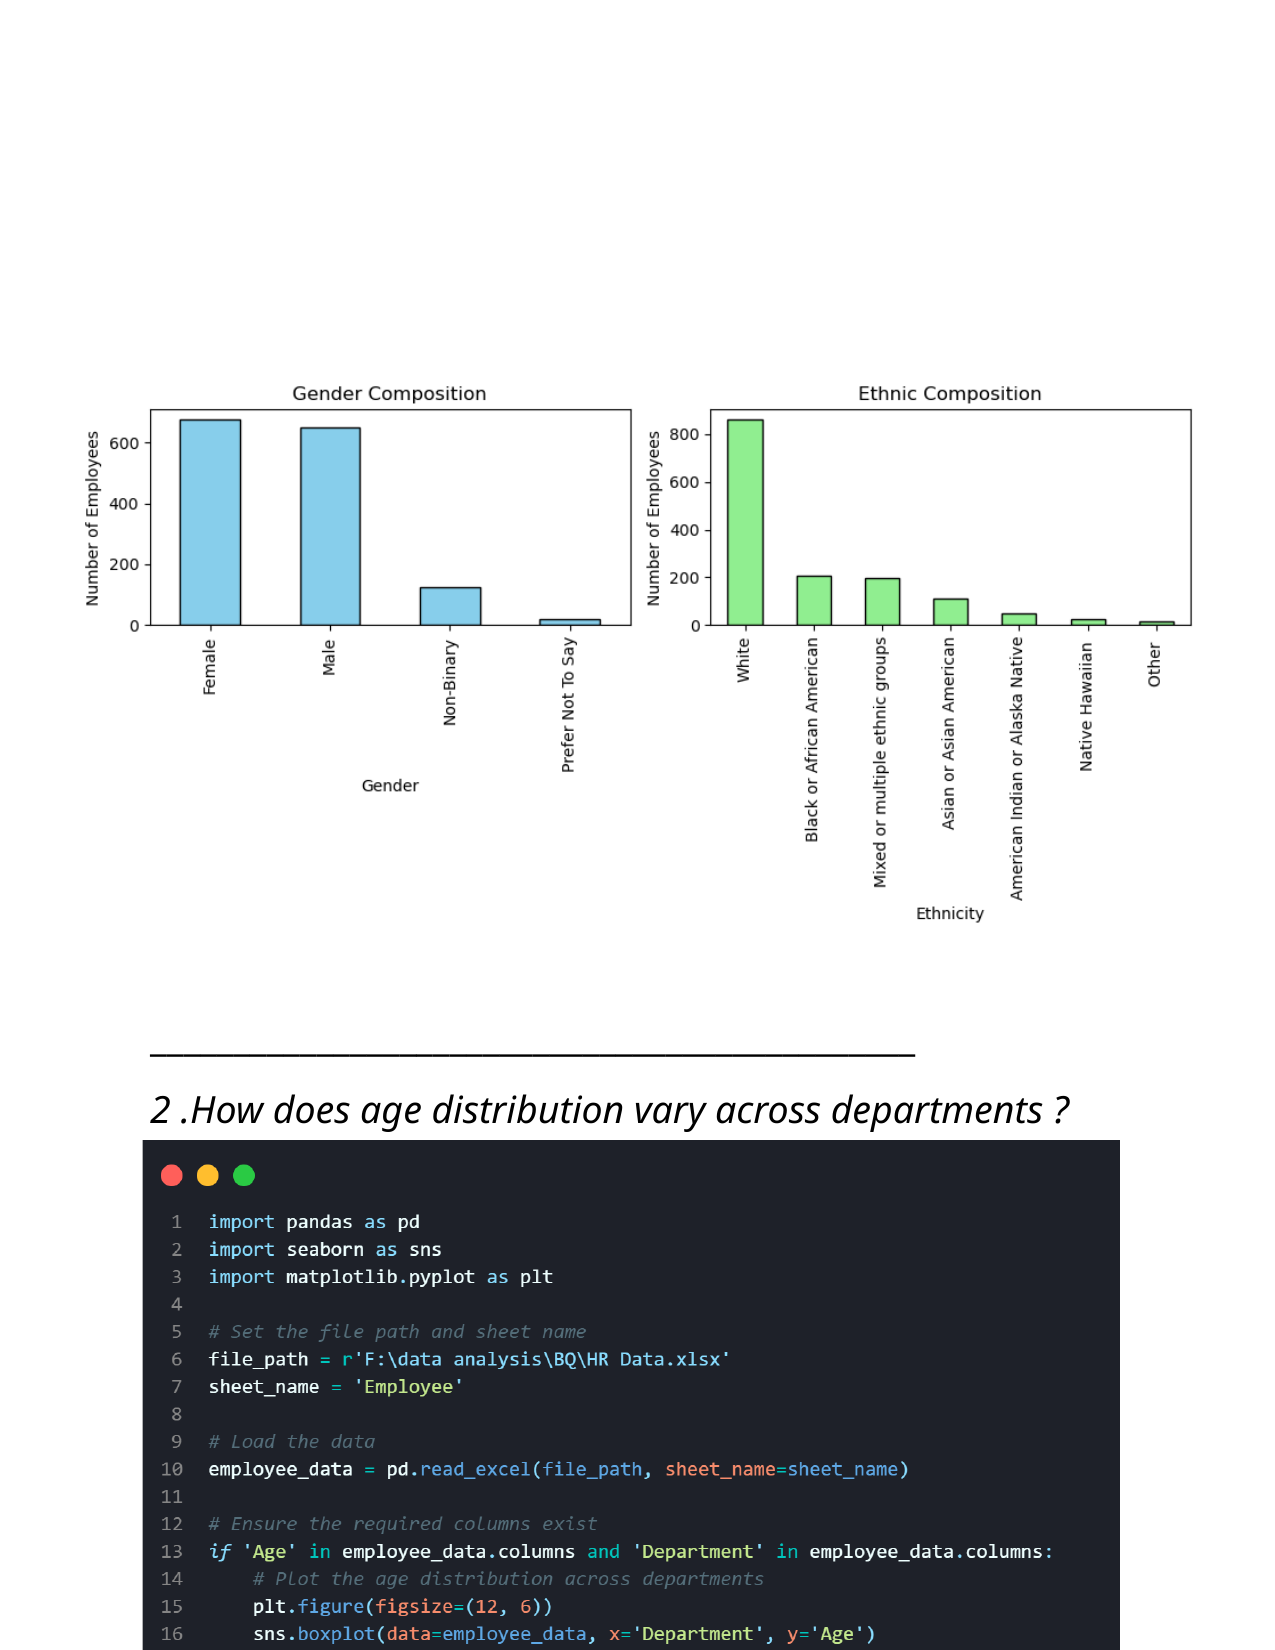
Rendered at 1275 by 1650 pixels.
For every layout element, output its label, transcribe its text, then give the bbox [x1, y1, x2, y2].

text ______________________________________________ [150, 1011, 1125, 1062]
picture [142, 1140, 1120, 1650]
picture [75, 375, 1202, 934]
text 2 .How does age distribution vary across departments ? [150, 1083, 1125, 1134]
